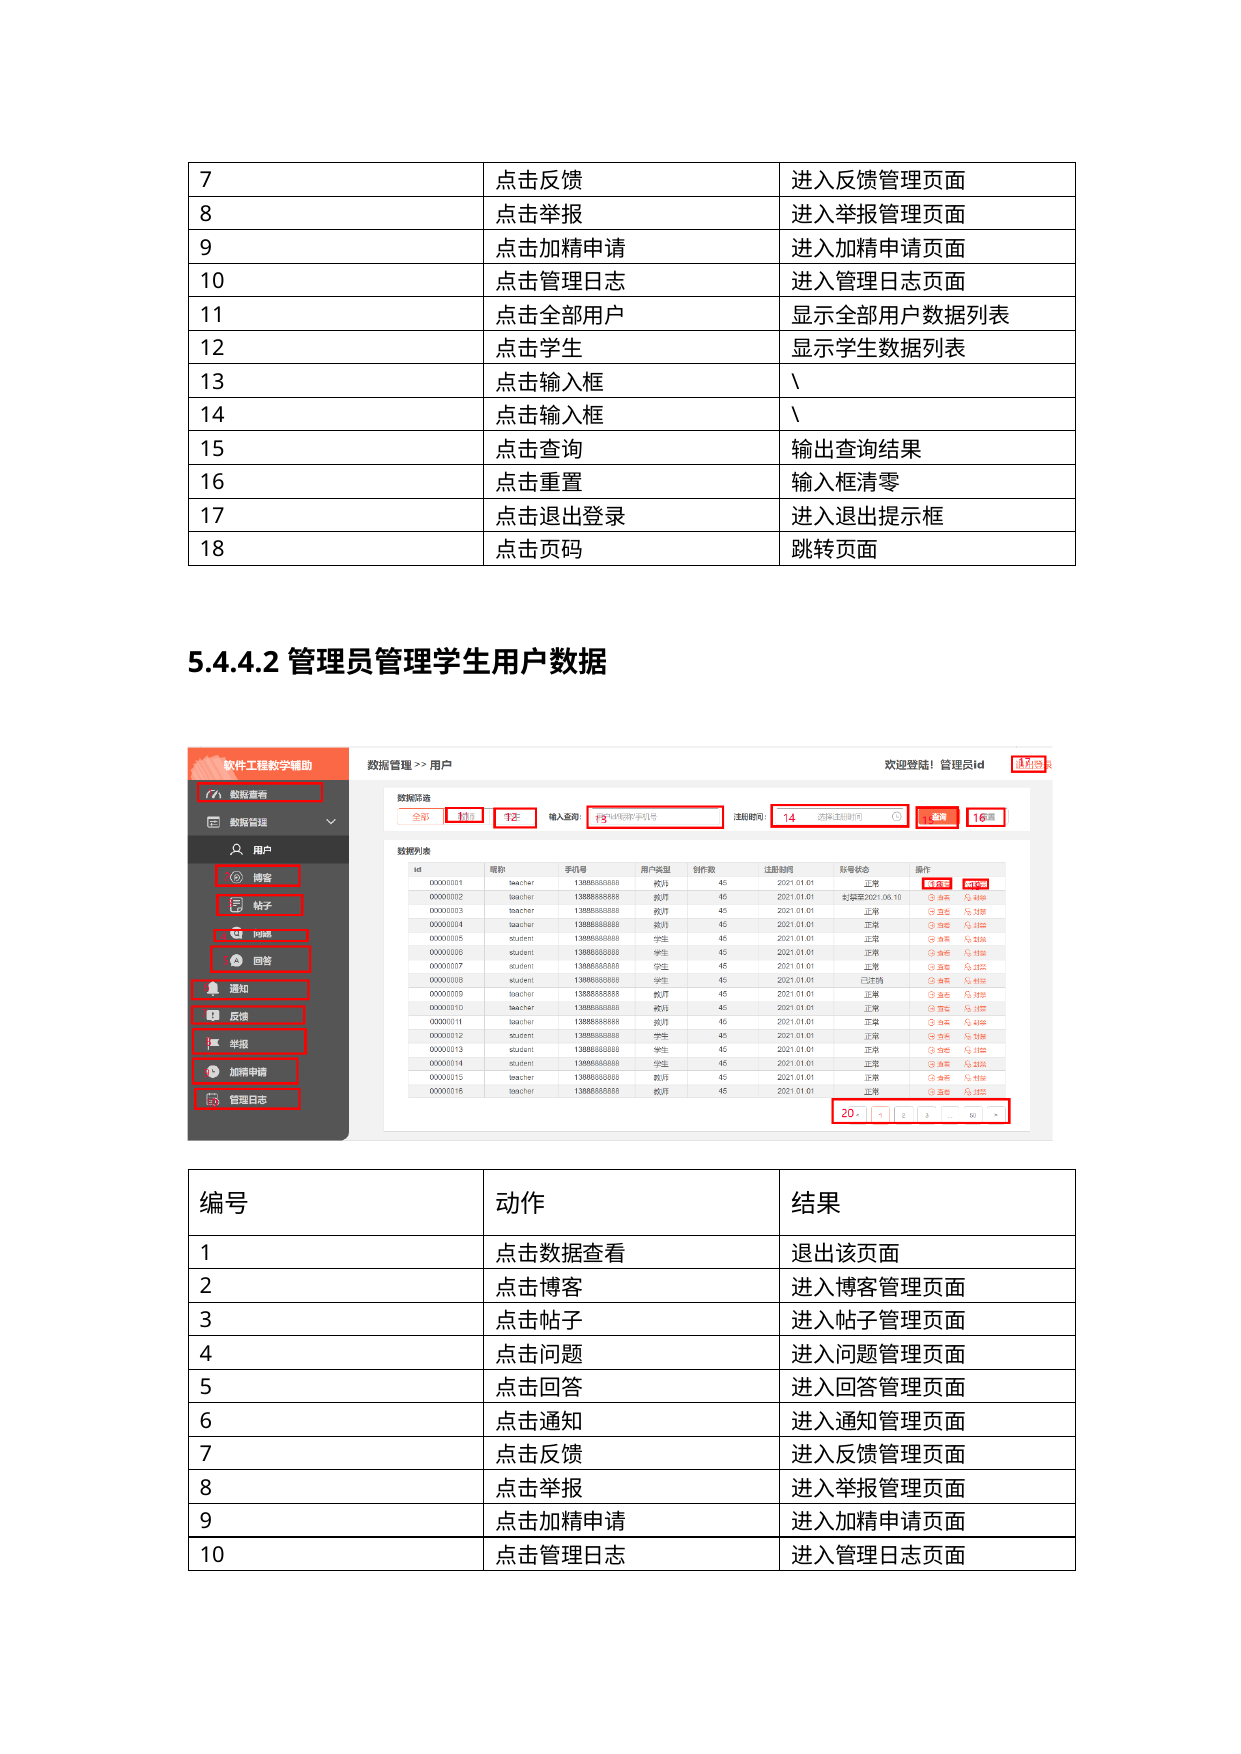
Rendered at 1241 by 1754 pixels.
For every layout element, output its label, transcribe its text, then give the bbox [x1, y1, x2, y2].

table_cell 点击反馈 [484, 1437, 779, 1469]
table_cell 进入加精申请页面 [780, 230, 1075, 263]
picture [187, 746, 1053, 1141]
table_cell 退出该页面 [780, 1236, 1075, 1268]
table_cell 点击加精申请 [484, 1504, 779, 1536]
table_cell 14 [189, 398, 483, 430]
table_cell 点击管理日志 [484, 264, 779, 296]
table_cell 跳转页面 [780, 532, 1075, 564]
table_cell 进入反馈管理页面 [780, 1437, 1075, 1469]
table_cell 17 [189, 499, 483, 531]
table_cell 进入博客管理页面 [780, 1269, 1075, 1302]
table_cell 进入回答管理页面 [780, 1370, 1075, 1402]
table_cell 点击输入框 [484, 398, 779, 430]
table_cell 点击页码 [484, 532, 779, 564]
table_cell \ [780, 364, 1075, 397]
table_cell 2 [189, 1269, 483, 1302]
table_cell 进入管理日志页面 [780, 1538, 1075, 1570]
table_cell 16 [189, 465, 483, 497]
table_cell 7 [189, 163, 483, 196]
table_cell 进入加精申请页面 [780, 1504, 1075, 1536]
table_cell 7 [189, 1437, 483, 1469]
table_cell 点击举报 [484, 197, 779, 229]
table_cell 11 [189, 297, 483, 330]
table_cell 显示学生数据列表 [780, 331, 1075, 363]
table_cell 点击帖子 [484, 1303, 779, 1335]
table_header 结果 [780, 1170, 1075, 1234]
table_cell 8 [189, 197, 483, 229]
table_cell 点击反馈 [484, 163, 779, 196]
table_cell 点击回答 [484, 1370, 779, 1402]
subtitle 5.4.4.2 管理员管理学生用户数据 [187, 627, 1053, 692]
table_header 编号 [189, 1170, 483, 1234]
table_cell 18 [189, 532, 483, 564]
table_cell 输入框清零 [780, 465, 1075, 497]
table_cell 点击查询 [484, 431, 779, 464]
table_cell 10 [189, 1538, 483, 1570]
table_cell 进入反馈管理页面 [780, 163, 1075, 196]
table_cell 6 [189, 1403, 483, 1436]
table_cell 点击加精申请 [484, 230, 779, 263]
table_cell 点击举报 [484, 1470, 779, 1503]
table_cell 进入帖子管理页面 [780, 1303, 1075, 1335]
table_cell \ [780, 398, 1075, 430]
table_cell 9 [189, 230, 483, 263]
table_cell 进入管理日志页面 [780, 264, 1075, 296]
table_cell 4 [189, 1336, 483, 1369]
table_cell 进入通知管理页面 [780, 1403, 1075, 1436]
table_cell 进入举报管理页面 [780, 1470, 1075, 1503]
table_cell 进入退出提示框 [780, 499, 1075, 531]
table_cell 输出查询结果 [780, 431, 1075, 464]
table_cell 点击管理日志 [484, 1538, 779, 1570]
table_cell 进入举报管理页面 [780, 197, 1075, 229]
table_header 动作 [484, 1170, 779, 1234]
table_cell 点击全部用户 [484, 297, 779, 330]
table_cell 点击重置 [484, 465, 779, 497]
table_cell 5 [189, 1370, 483, 1402]
table_cell 点击数据查看 [484, 1236, 779, 1268]
table_cell 3 [189, 1303, 483, 1335]
table_cell 点击输入框 [484, 364, 779, 397]
table_cell 点击学生 [484, 331, 779, 363]
table_cell 13 [189, 364, 483, 397]
table_cell 9 [189, 1504, 483, 1536]
table_cell 12 [189, 331, 483, 363]
table_cell 8 [189, 1470, 483, 1503]
table_cell 1 [189, 1236, 483, 1268]
table_cell 进入问题管理页面 [780, 1336, 1075, 1369]
table_cell 点击退出登录 [484, 499, 779, 531]
table_cell 15 [189, 431, 483, 464]
table_cell 点击博客 [484, 1269, 779, 1302]
table_cell 10 [189, 264, 483, 296]
table_cell 点击通知 [484, 1403, 779, 1436]
table_cell 显示全部用户数据列表 [780, 297, 1075, 330]
table_cell 点击问题 [484, 1336, 779, 1369]
